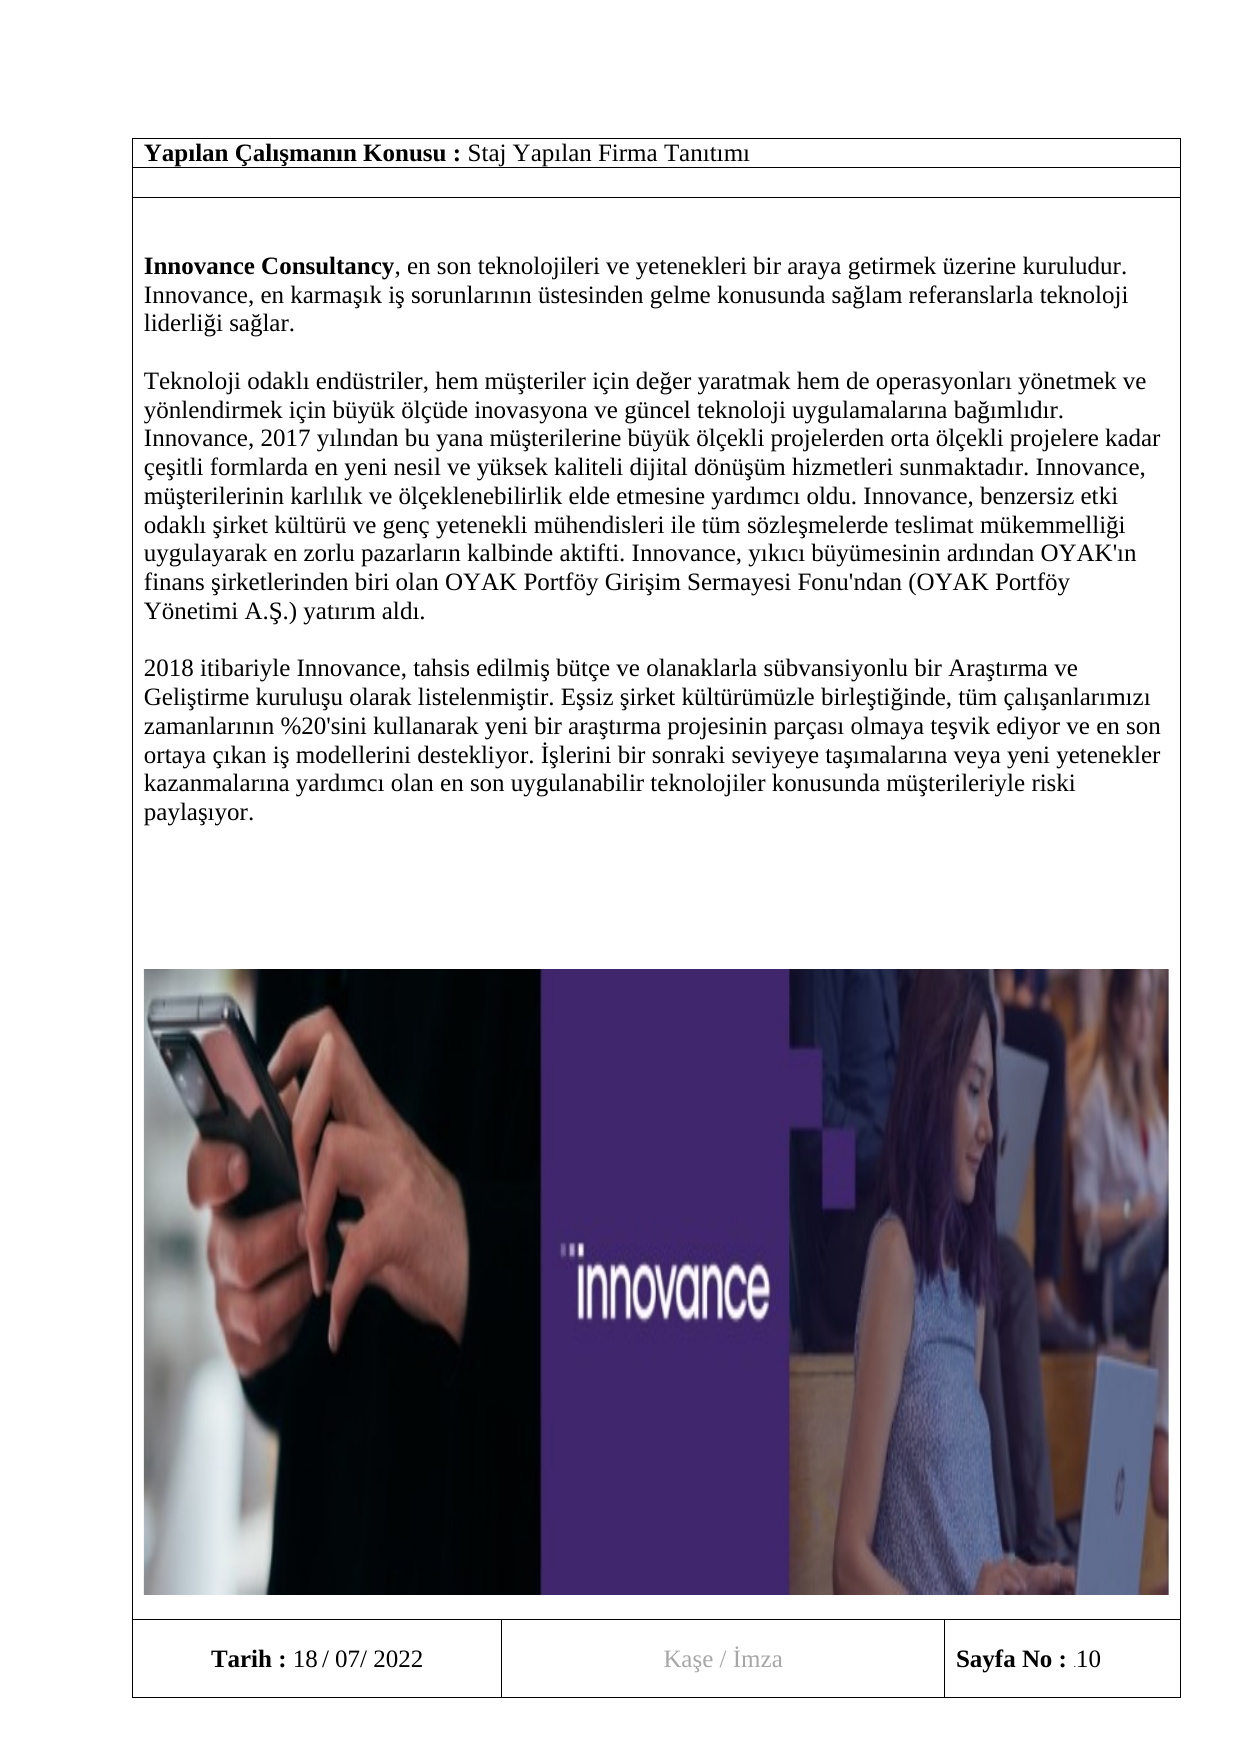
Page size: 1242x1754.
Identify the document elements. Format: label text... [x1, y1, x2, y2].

table_header Yapılan Çalışmanın Konusu : Staj Yapılan Firma Tanıtımı [133, 139, 1180, 167]
table_cell Tarih : 18 / 07/ 2022 [133, 1620, 501, 1697]
table_cell Kaşe / İmza [502, 1620, 944, 1697]
picture [143, 969, 1169, 1595]
table_cell Sayfa No : .10 [945, 1620, 1180, 1697]
table_cell [133, 168, 1180, 197]
table_cell Innovance Consultancy, en son teknolojileri ve yetenekleri bir araya getirmek üzerine kuruludur. Innovance, en karmaşık iş sorunlarının üstesinden gelme konusunda sağlam referanslarla teknoloji liderliği sağlar. Teknoloji odaklı endüstriler, hem müşteriler için değer yaratmak hem de operasyonları yönetmek ve yönlendirmek için büyük ölçüde inovasyona ve güncel teknoloji uygulamalarına bağımlıdır. Innovance, 2017 yılından bu yana müşterilerine büyük ölçekli projelerden orta ölçekli projelere kadar çeşitli formlarda en yeni nesil ve yüksek kaliteli dijital dönüşüm hizmetleri sunmaktadır. Innovance, müşterilerinin karlılık ve ölçeklenebilirlik elde etmesine yardımcı oldu. Innovance, benzersiz etki odaklı şirket kültürü ve genç yetenekli mühendisleri ile tüm sözleşmelerde teslimat mükemmelliği uygulayarak en zorlu pazarların kalbinde aktifti. Innovance, yıkıcı büyümesinin ardından OYAK'ın finans şirketlerinden biri olan OYAK Portföy Girişim Sermayesi Fonu'ndan (OYAK Portföy Yönetimi A.Ş.) yatırım aldı. 2018 itibariyle Innovance, tahsis edilmiş bütçe ve olanaklarla sübvansiyonlu bir Araştırma ve Geliştirme kuruluşu olarak listelenmiştir. Eşsiz şirket kültürümüzle birleştiğinde, tüm çalışanlarımızı zamanlarının %20'sini kullanarak yeni bir araştırma projesinin parçası olmaya teşvik ediyor ve en son ortaya çıkan iş modellerini destekliyor. İşlerini bir sonraki seviyeye taşımalarına veya yeni yetenekler kazanmalarına yardımcı olan en son uygulanabilir teknolojiler konusunda müşterileriyle riski paylaşıyor. [133, 198, 1180, 1619]
